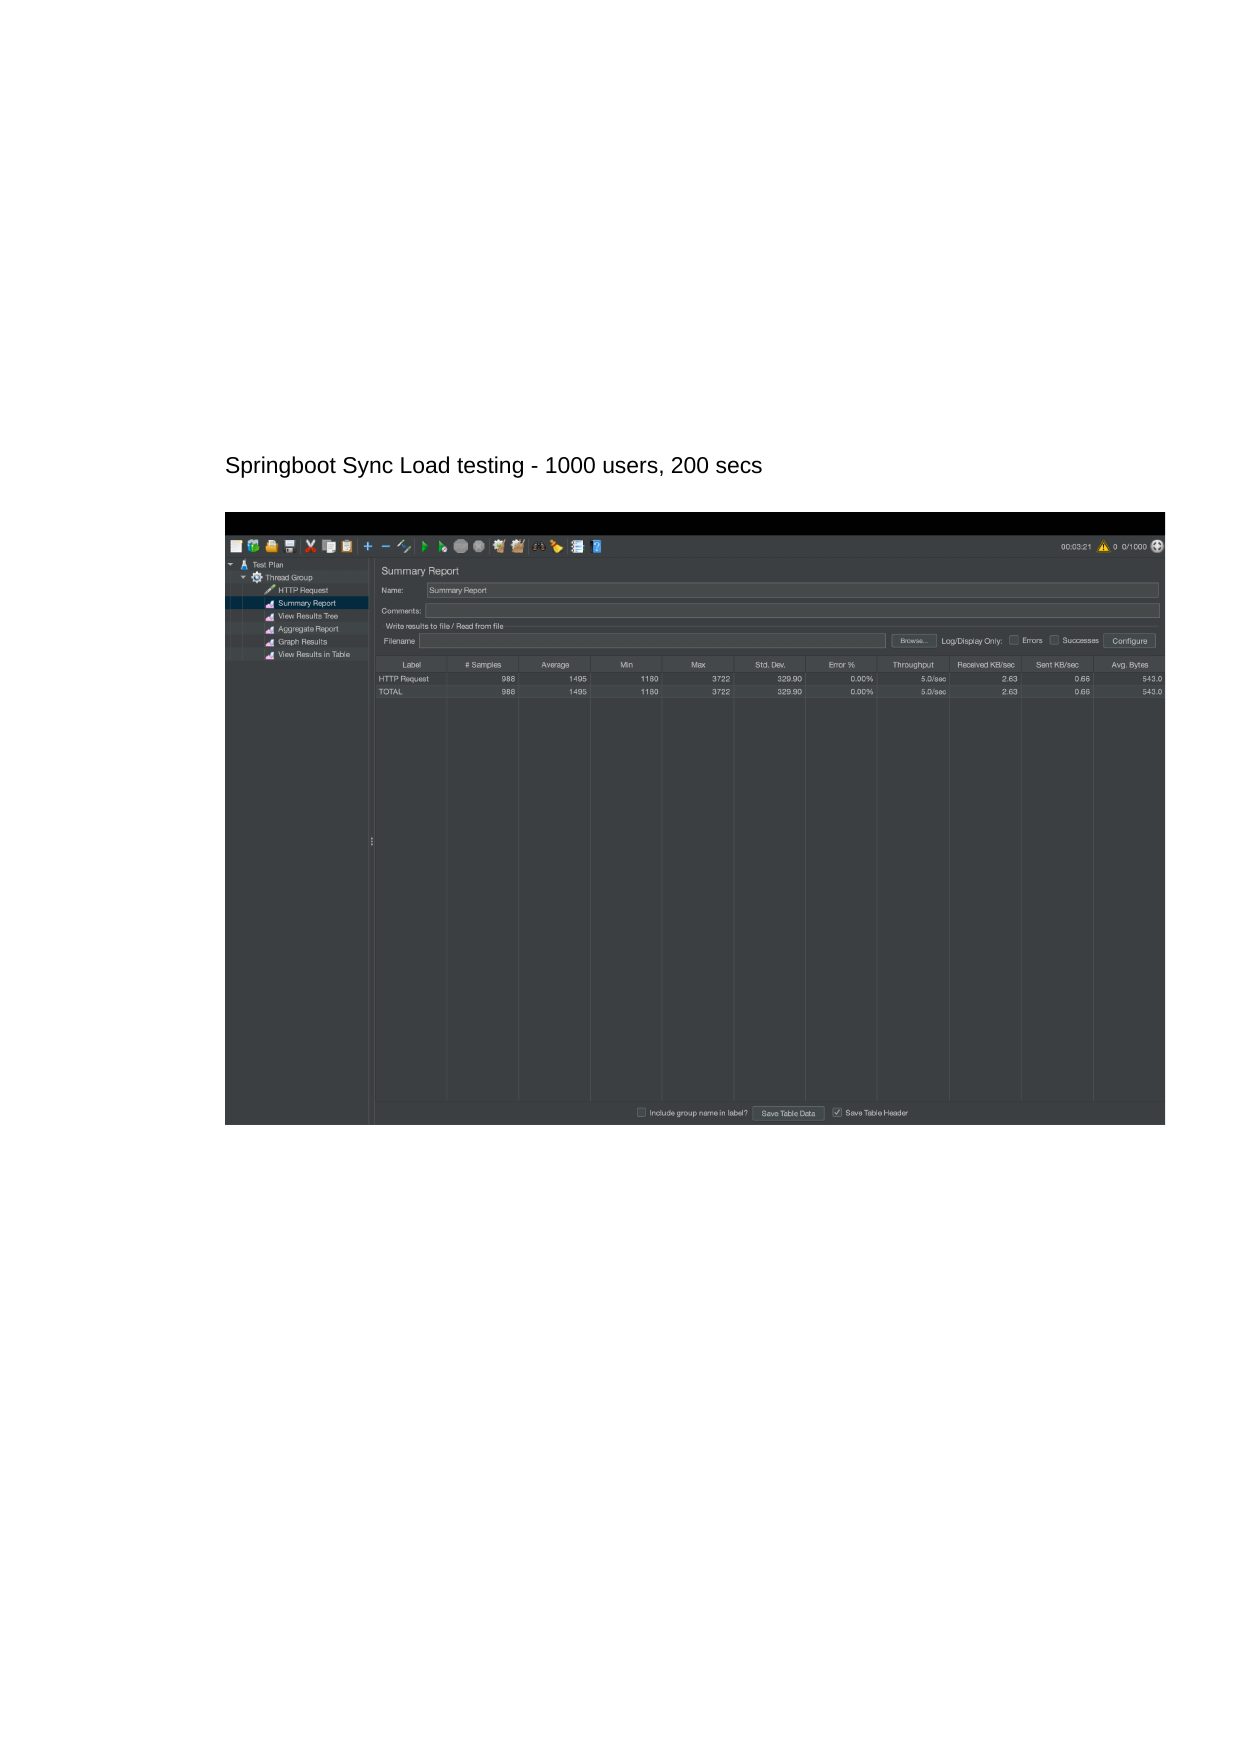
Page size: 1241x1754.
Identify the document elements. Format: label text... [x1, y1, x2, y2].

text Springboot Sync Load testing - 1000 users, 200 secs [225, 452, 1090, 478]
picture [225, 512, 1166, 1125]
